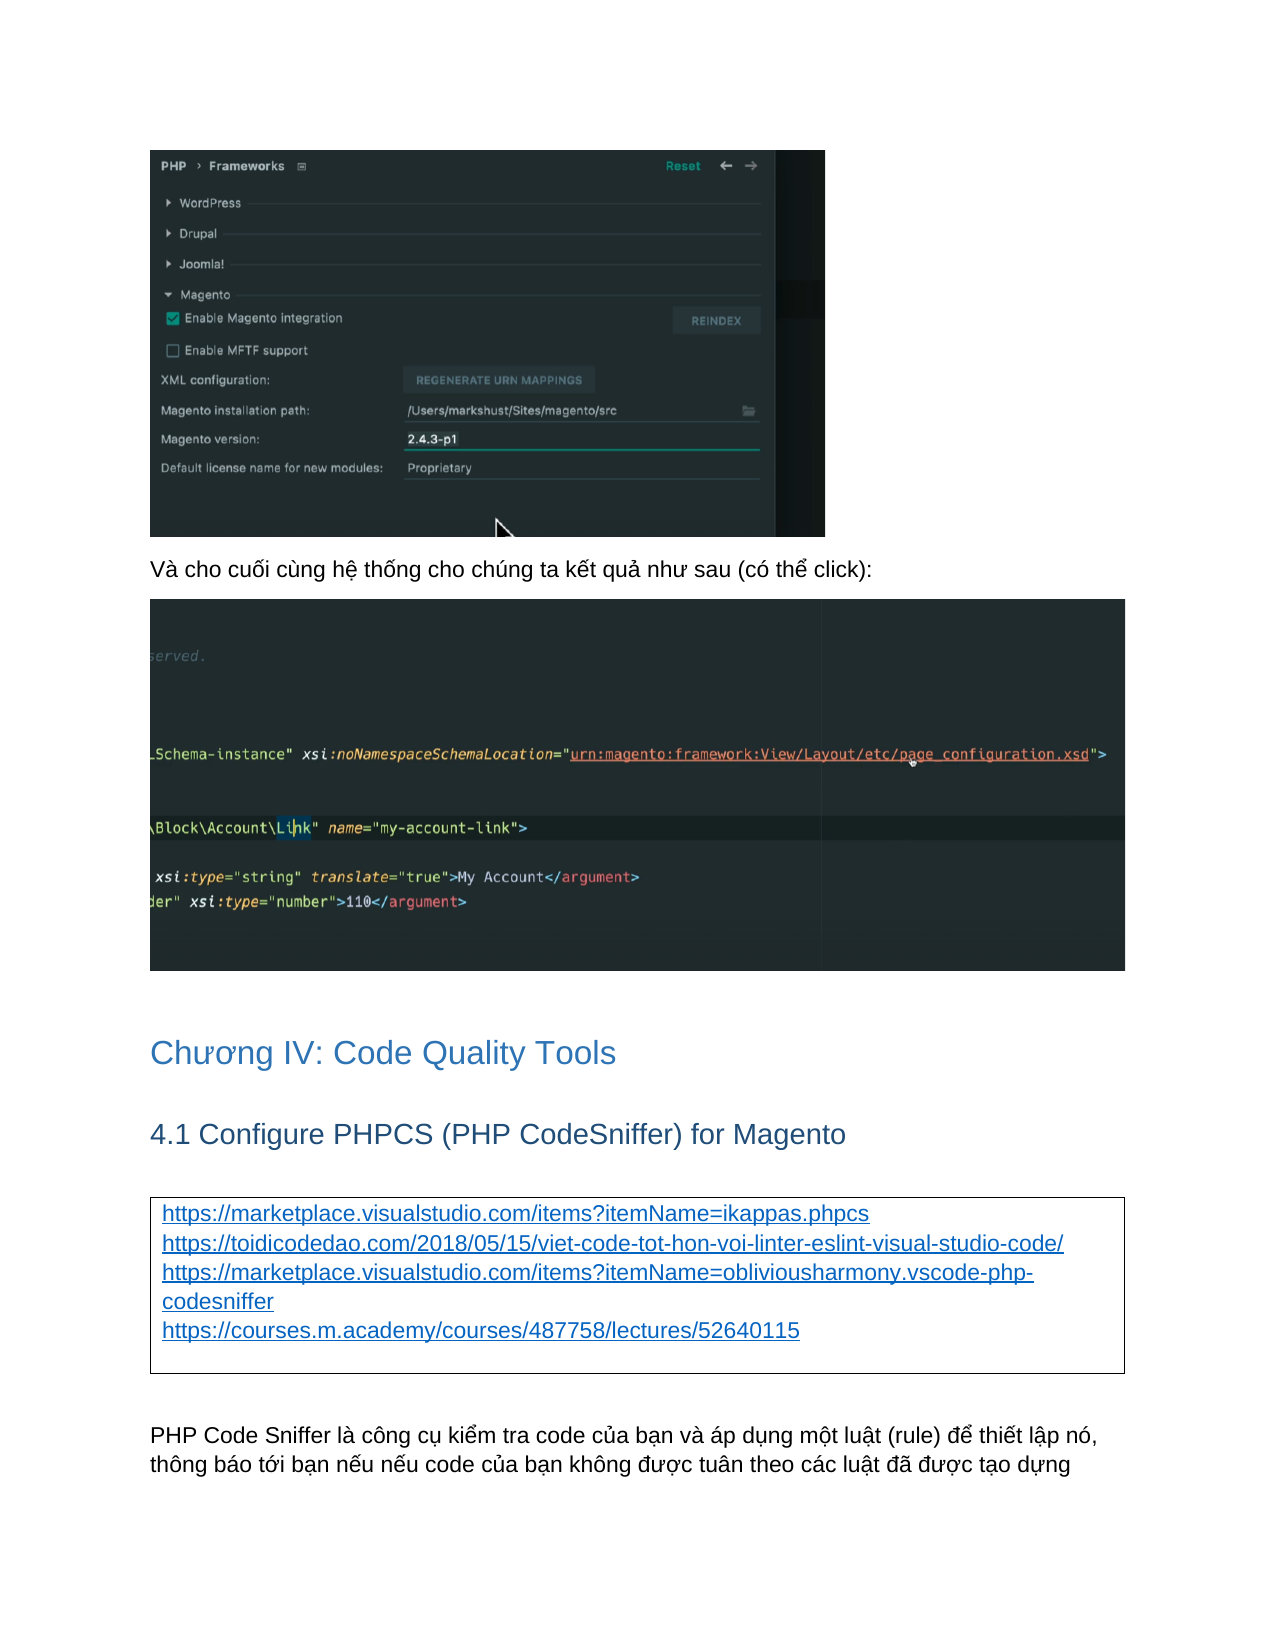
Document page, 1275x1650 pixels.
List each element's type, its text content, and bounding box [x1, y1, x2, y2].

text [150, 1419, 1125, 1478]
text Và cho cuối cùng hệ thống cho chúng ta kết quả như sau (có thể click): [150, 553, 1125, 582]
table_header https://marketplace.visualstudio.com/items?itemName=ikappas.phpcs https://toidicodedao.com/2018/05/15/viet-code-tot-hon-voi-linter-eslint-visual-studio-code/ https://marketplace.visualstudio.com/items?itemName=obliviousharmony.vscode-php-codesniffer https://courses.m.academy/courses/487758/lectures/52640115 [151, 1198, 1124, 1373]
picture [150, 599, 1125, 971]
subtitle Chương IV: Code Quality Tools [150, 1033, 1125, 1071]
subtitle 4.1 Configure PHPCS (PHP CodeSniffer) for Magento [150, 1117, 1125, 1151]
picture [150, 150, 826, 537]
